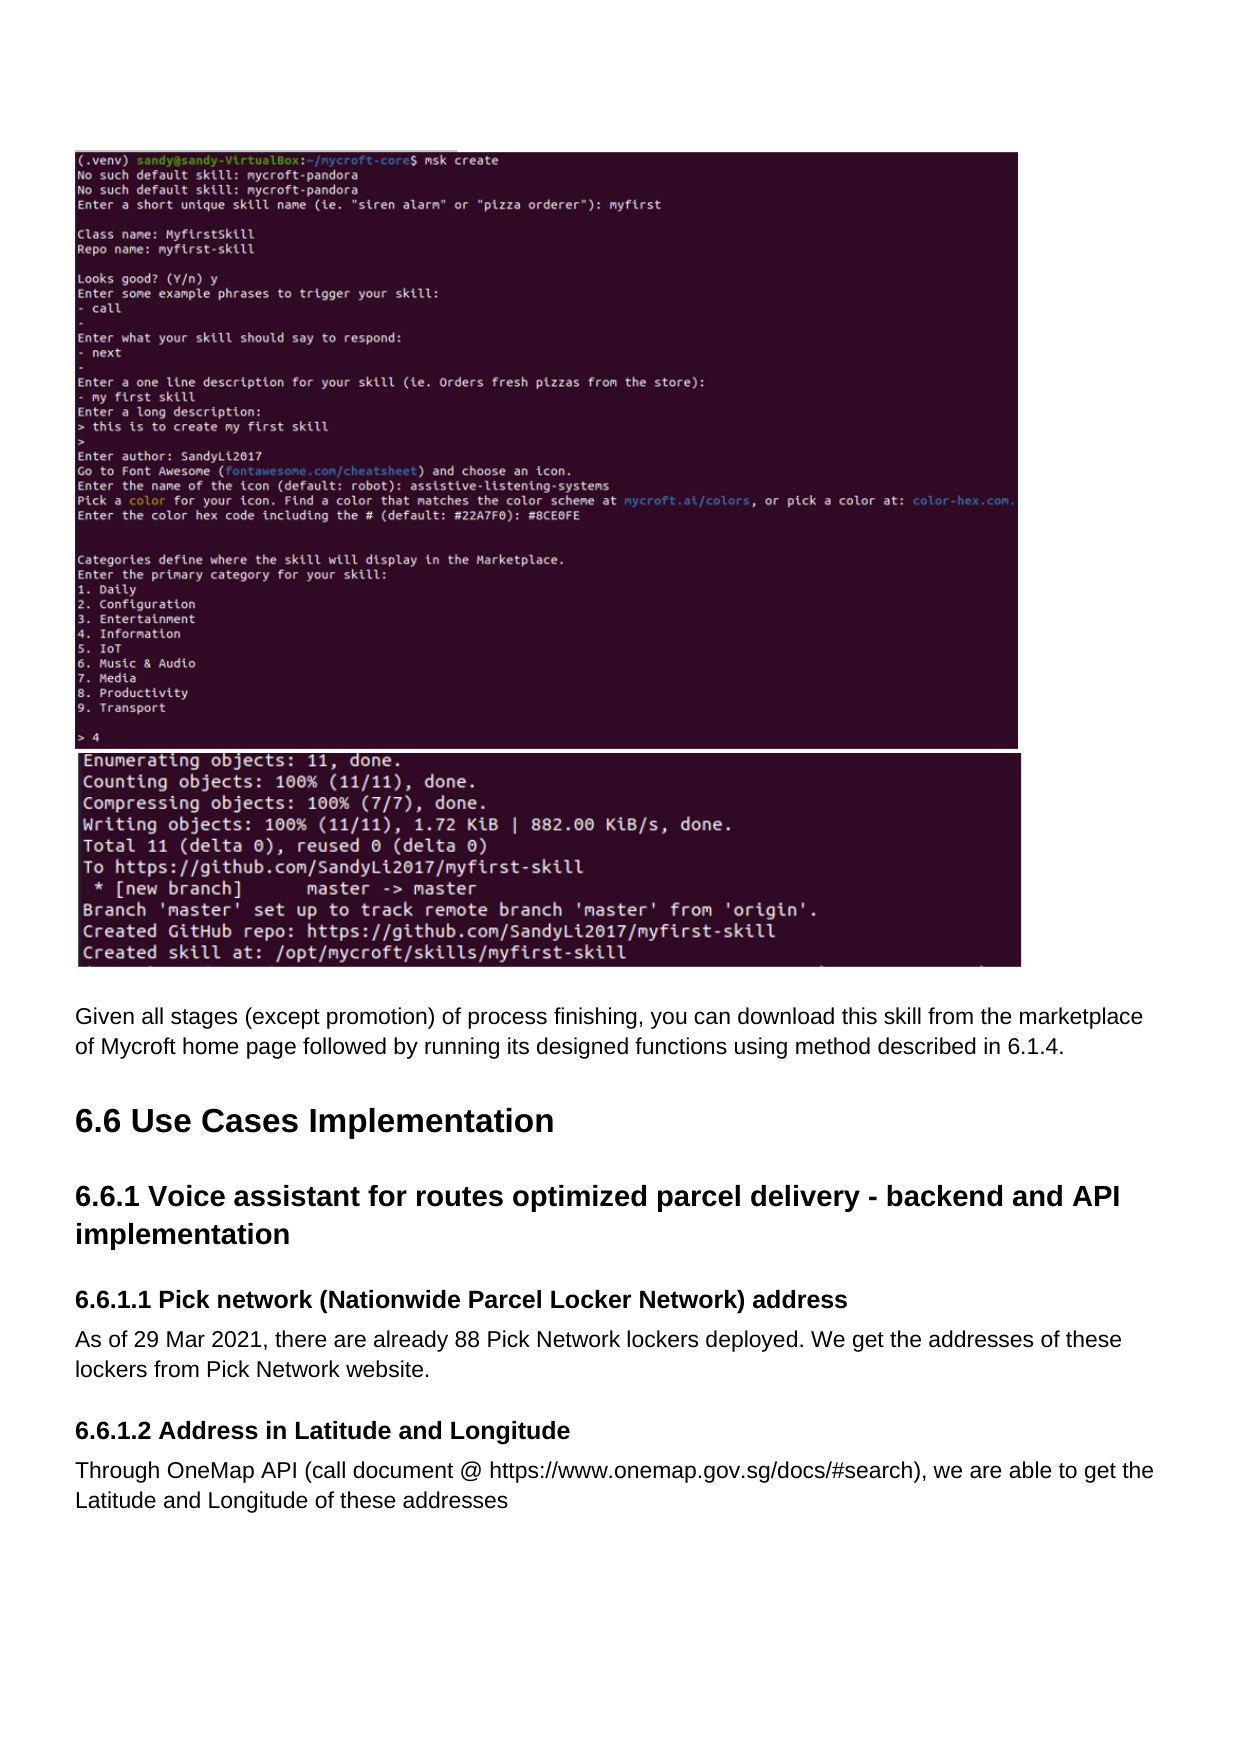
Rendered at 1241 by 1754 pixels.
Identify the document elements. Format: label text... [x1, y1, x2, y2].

picture [75, 753, 1022, 969]
subtitle 6.6.1.1 Pick network (Nationwide Parcel Locker Network) address [75, 1285, 1165, 1313]
text As of 29 Mar 2021, there are already 88 Pick Network lockers deployed. We get the addresses of these lockers from Pick Network website. [75, 1326, 1165, 1383]
subtitle 6.6.1 Voice assistant for routes optimized parcel delivery - backend and API implementation [75, 1178, 1165, 1251]
text Through OneMap API (call document @ https://www.onemap.gov.sg/docs/#search), we are able to get the Latitude and Longitude of these addresses [75, 1457, 1165, 1514]
subtitle 6.6.1.2 Address in Latitude and Longitude [75, 1416, 1165, 1444]
text Given all stages (except promotion) of process finishing, you can download this skill from the marketplace of Mycroft home page followed by running its designed functions using method described in 6.1.4. [75, 1003, 1165, 1060]
subtitle 6.6 Use Cases Implementation [75, 1101, 1165, 1139]
picture [75, 150, 1018, 750]
